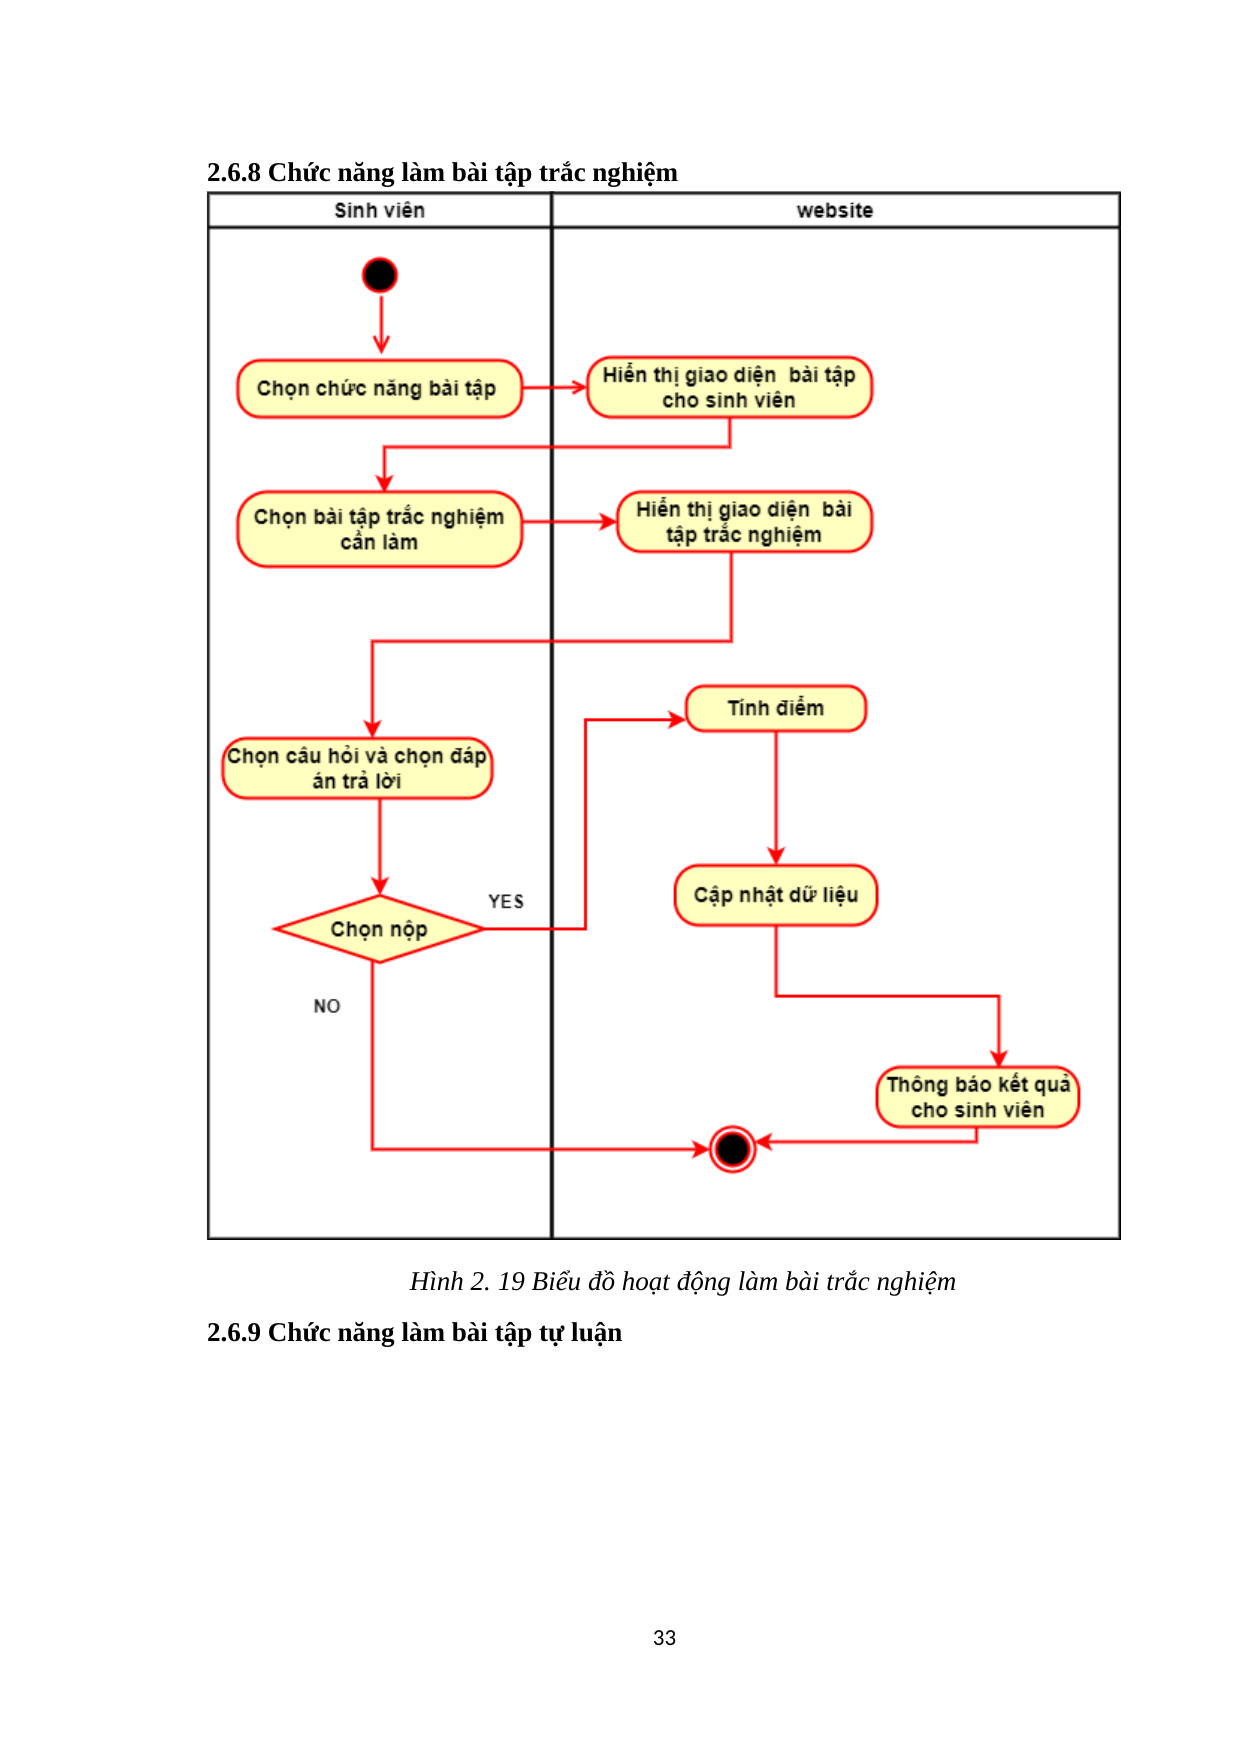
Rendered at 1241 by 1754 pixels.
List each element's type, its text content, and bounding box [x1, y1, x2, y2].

subtitle 2.6.9 Chức năng làm bài tập tự luận [207, 1316, 1122, 1347]
picture [206, 191, 1121, 1240]
subtitle 2.6.8 Chức năng làm bài tập trắc nghiệm [207, 156, 1122, 187]
text Hình 2. 19 Biểu đồ hoạt động làm bài trắc nghiệm [244, 1265, 1122, 1296]
